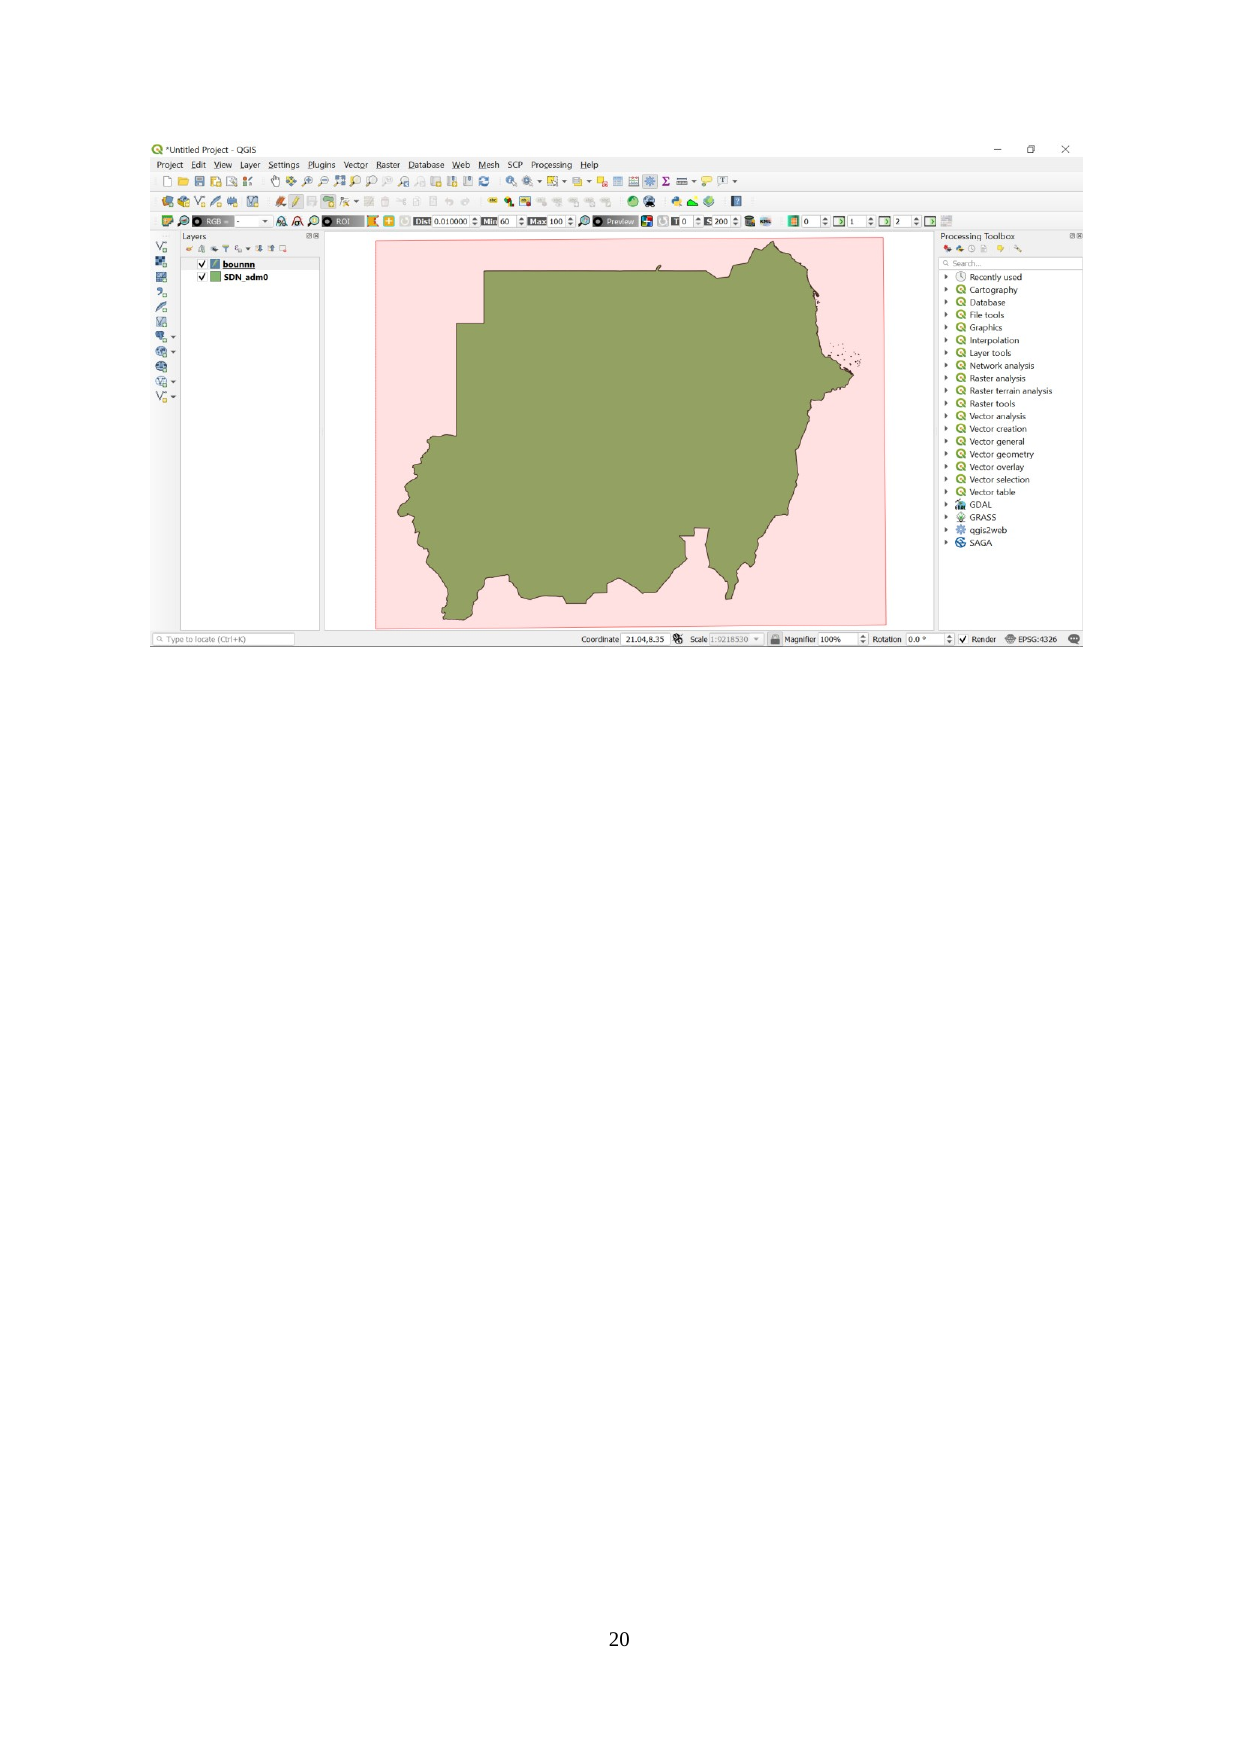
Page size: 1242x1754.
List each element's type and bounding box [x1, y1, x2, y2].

picture [150, 141, 1083, 647]
